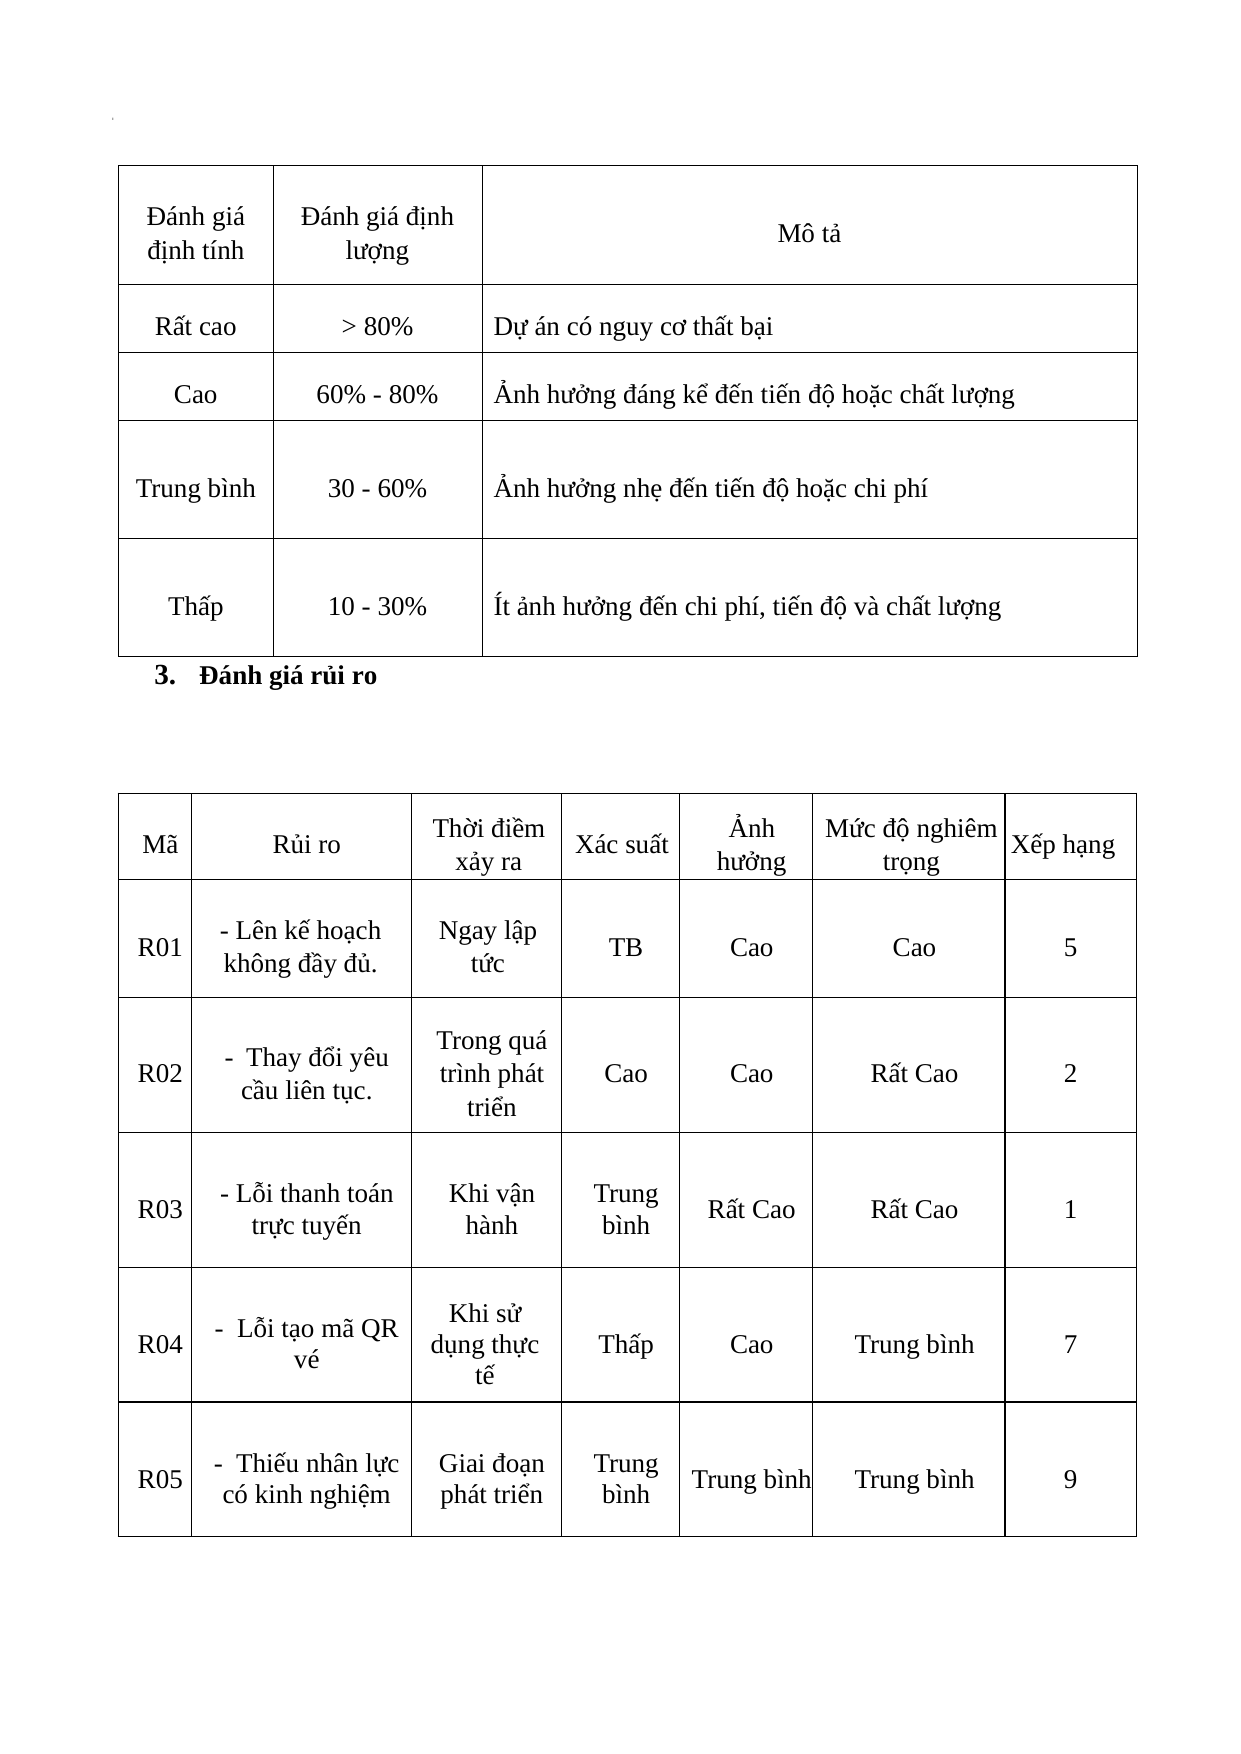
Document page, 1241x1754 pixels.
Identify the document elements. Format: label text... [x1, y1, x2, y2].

table_cell Cao [813, 880, 1004, 997]
table_cell Thấp [119, 539, 273, 656]
table_header Mô tả [483, 166, 1137, 283]
table_cell Cao [680, 998, 812, 1132]
table_cell Rất Cao [680, 1133, 812, 1267]
table_cell Cao [680, 880, 812, 997]
table_cell Ảnh hưởng đáng kể đến tiến độ hoặc chất lượng [483, 353, 1137, 419]
table_cell 60% - 80% [274, 353, 482, 419]
table_cell Cao [119, 353, 273, 419]
table_cell Ảnh hưởng nhẹ đến tiến độ hoặc chi phí [483, 421, 1137, 538]
table_header Mã [119, 794, 191, 879]
table_cell R04 [119, 1268, 191, 1401]
table_cell R05 [119, 1403, 191, 1536]
table_header Đánh giá định tính [119, 166, 273, 283]
table_cell Trung bình [119, 421, 273, 538]
table_header Ảnh hưởng [680, 794, 812, 879]
table_cell Khi sử dụng thực tế [412, 1268, 561, 1401]
table_cell R02 [119, 998, 191, 1132]
table_cell Ngay lập tức [412, 880, 561, 997]
table_cell TB [562, 880, 679, 997]
table_cell > 80% [274, 285, 482, 352]
table_header Mức độ nghiêm trọng [813, 794, 1004, 879]
table_header Thời điềm xảy ra [412, 794, 561, 879]
table_header Xác suất [562, 794, 679, 879]
table_header Xếp hạng [1006, 794, 1136, 879]
table_cell - Lên kế hoạch không đầy đủ. [192, 880, 411, 997]
table_cell Dự án có nguy cơ thất bại [483, 285, 1137, 352]
table_cell Trung bình [813, 1403, 1004, 1536]
table_cell Trung bình [813, 1268, 1004, 1401]
table_cell - Lỗi thanh toán trực tuyến [192, 1133, 411, 1267]
table_cell - Thiếu nhân lực có kinh nghiệm [192, 1403, 411, 1536]
table_cell Rất Cao [813, 998, 1004, 1132]
table_cell Trong quá trình phát triển [412, 998, 561, 1132]
table_cell Rất cao [119, 285, 273, 352]
table_cell - Lỗi tạo mã QR vé [192, 1268, 411, 1401]
table_cell R03 [119, 1133, 191, 1267]
table_cell Khi vận hành [412, 1133, 561, 1267]
list Đánh giá rủi ro [154, 657, 987, 691]
table_cell Trung bình [680, 1403, 812, 1536]
table_header Đánh giá định lượng [274, 166, 482, 283]
table_cell Trung bình [562, 1133, 679, 1267]
table_cell R01 [119, 880, 191, 997]
table_cell 1 [1006, 1133, 1136, 1267]
table_cell - Thay đổi yêu cầu liên tục. [192, 998, 411, 1132]
table_cell 5 [1006, 880, 1136, 997]
table_cell Cao [562, 998, 679, 1132]
table_cell Cao [680, 1268, 812, 1401]
table_cell 10 - 30% [274, 539, 482, 656]
table_cell Thấp [562, 1268, 679, 1401]
table_cell Rất Cao [813, 1133, 1004, 1267]
table_cell 2 [1006, 998, 1136, 1132]
table_cell Giai đoạn phát triển [412, 1403, 561, 1536]
table_cell 9 [1006, 1403, 1136, 1536]
table_cell Ít ảnh hưởng đến chi phí, tiến độ và chất lượng [483, 539, 1137, 656]
table_cell Trung bình [562, 1403, 679, 1536]
table_header Rủi ro [192, 794, 411, 879]
table_cell 7 [1006, 1268, 1136, 1401]
table_cell 30 - 60% [274, 421, 482, 538]
